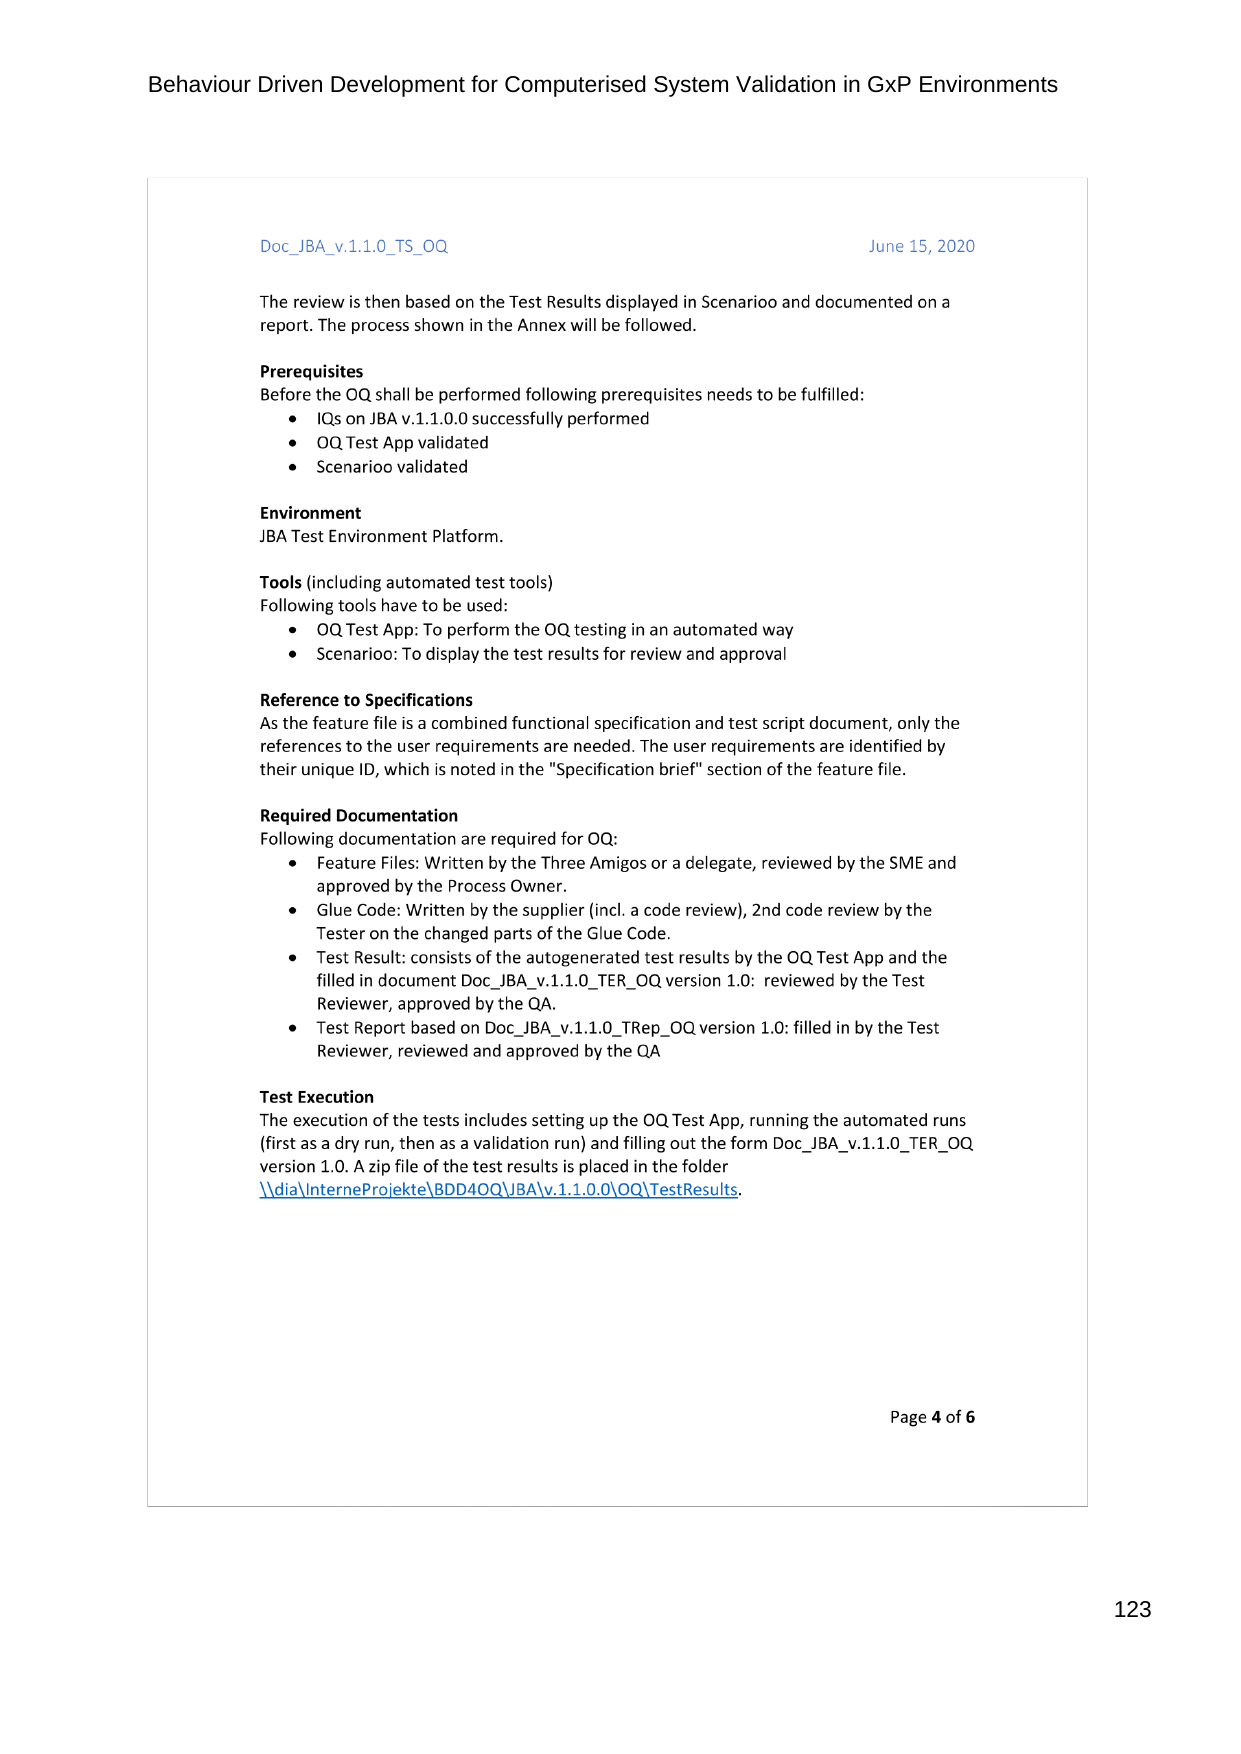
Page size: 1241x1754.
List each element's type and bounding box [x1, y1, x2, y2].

picture [147, 177, 1088, 1507]
